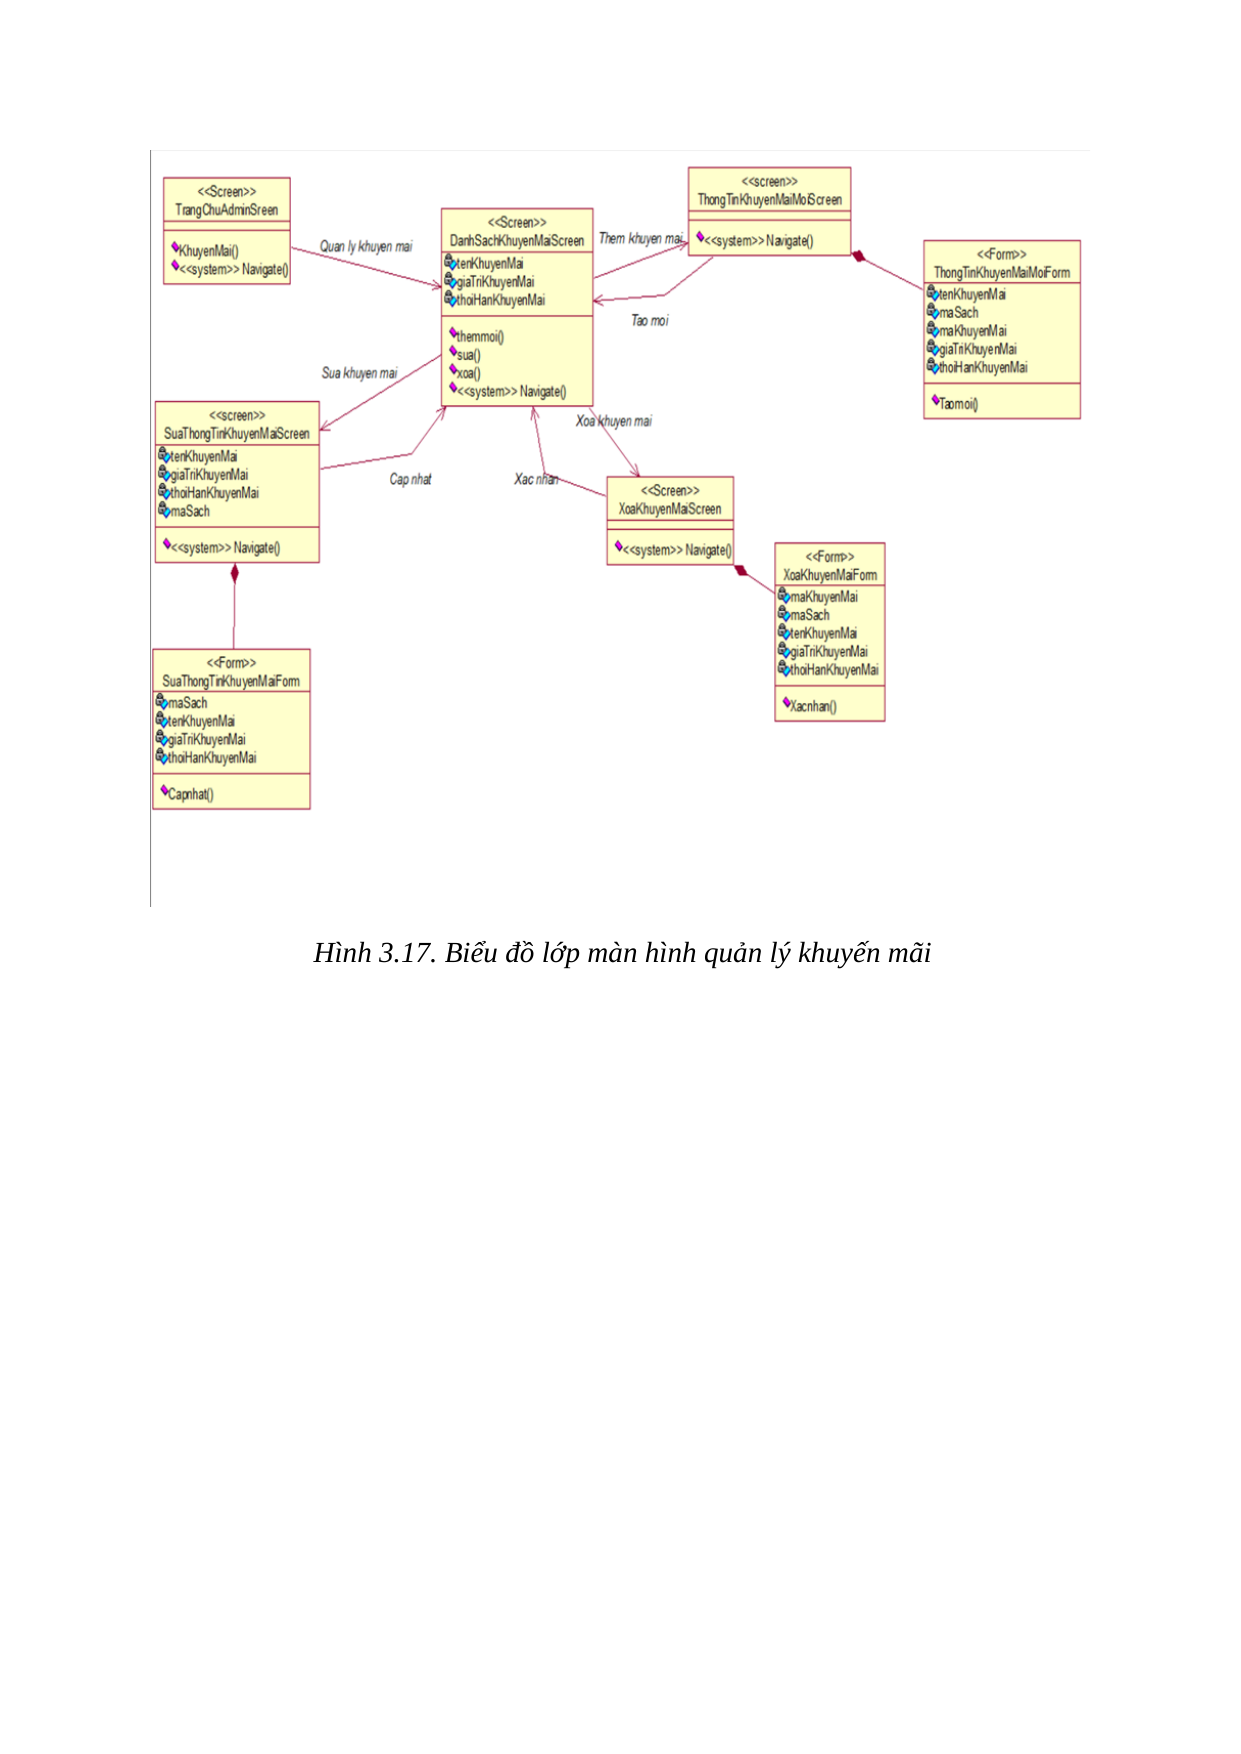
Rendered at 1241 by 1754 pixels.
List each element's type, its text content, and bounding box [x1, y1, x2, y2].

text Hình 3.17. Biểu đồ lớp màn hình quản lý khuyến mãi [150, 935, 1090, 969]
picture [150, 150, 1091, 907]
